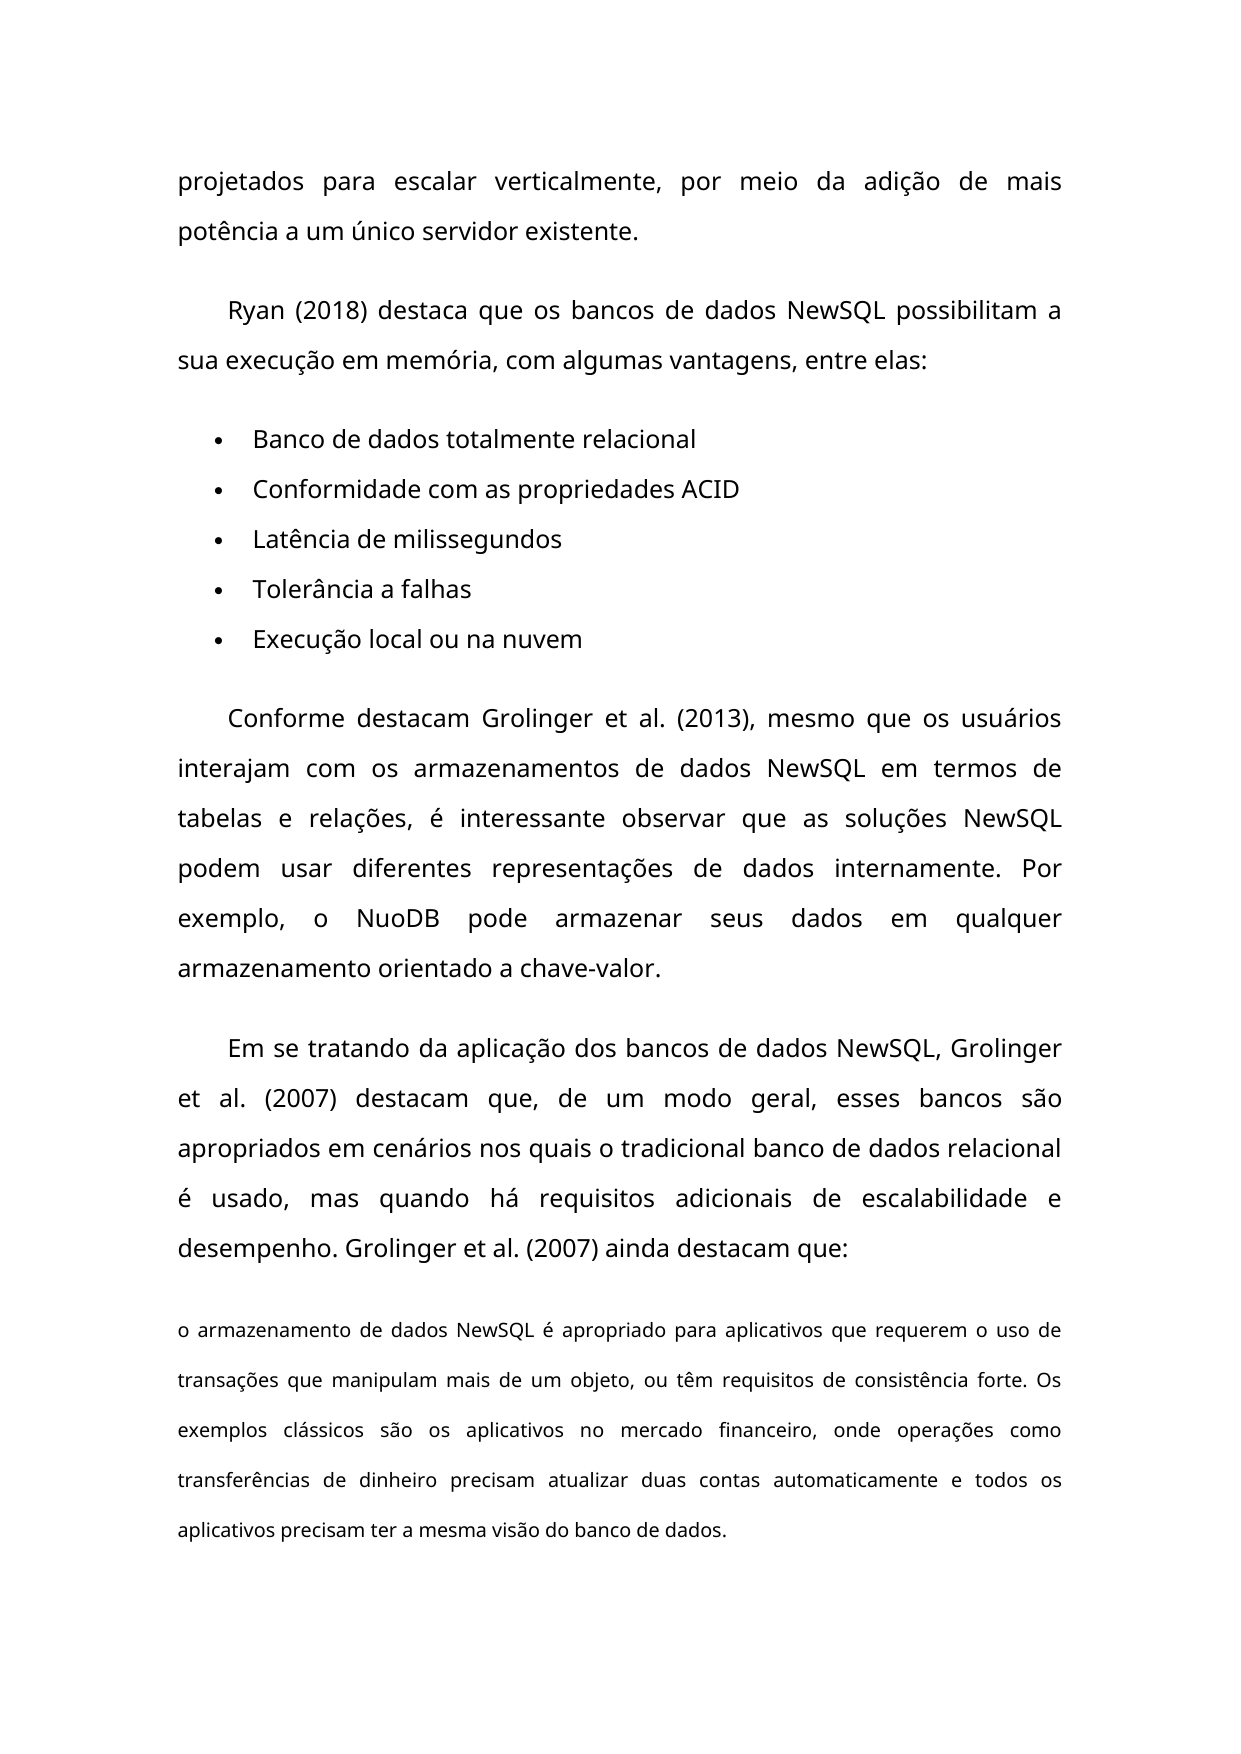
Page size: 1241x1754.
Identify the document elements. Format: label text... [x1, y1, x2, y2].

text Ryan (2018) destaca que os bancos de dados NewSQL possibilitam a sua execução em memória, com algumas vantagens, entre elas: [177, 277, 1063, 377]
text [177, 148, 1063, 248]
list Execução local ou na nuvem [215, 606, 1063, 656]
text o armazenamento de dados NewSQL é apropriado para aplicativos que requerem o uso de transações que manipulam mais de um objeto, ou têm requisitos de consistência forte. Os exemplos clássicos são os aplicativos no mercado financeiro, onde operações como transferências de dinheiro precisam atualizar duas contas automaticamente e todos os aplicativos precisam ter a mesma visão do banco de dados. [177, 1293, 1063, 1543]
list Conformidade com as propriedades ACID [215, 456, 1063, 506]
list Banco de dados totalmente relacional [215, 406, 1063, 456]
text Em se tratando da aplicação dos bancos de dados NewSQL, Grolinger et al. (2007) destacam que, de um modo geral, esses bancos são apropriados em cenários nos quais o tradicional banco de dados relacional é usado, mas quando há requisitos adicionais de escalabilidade e desempenho. Grolinger et al. (2007) ainda destacam que: [177, 1014, 1063, 1264]
list Tolerância a falhas [215, 556, 1063, 606]
list Latência de milissegundos [215, 506, 1063, 556]
text Conforme destacam Grolinger et al. (2013), mesmo que os usuários interajam com os armazenamentos de dados NewSQL em termos de tabelas e relações, é interessante observar que as soluções NewSQL podem usar diferentes representações de dados internamente. Por exemplo, o NuoDB pode armazenar seus dados em qualquer armazenamento orientado a chave-valor. [177, 685, 1063, 985]
